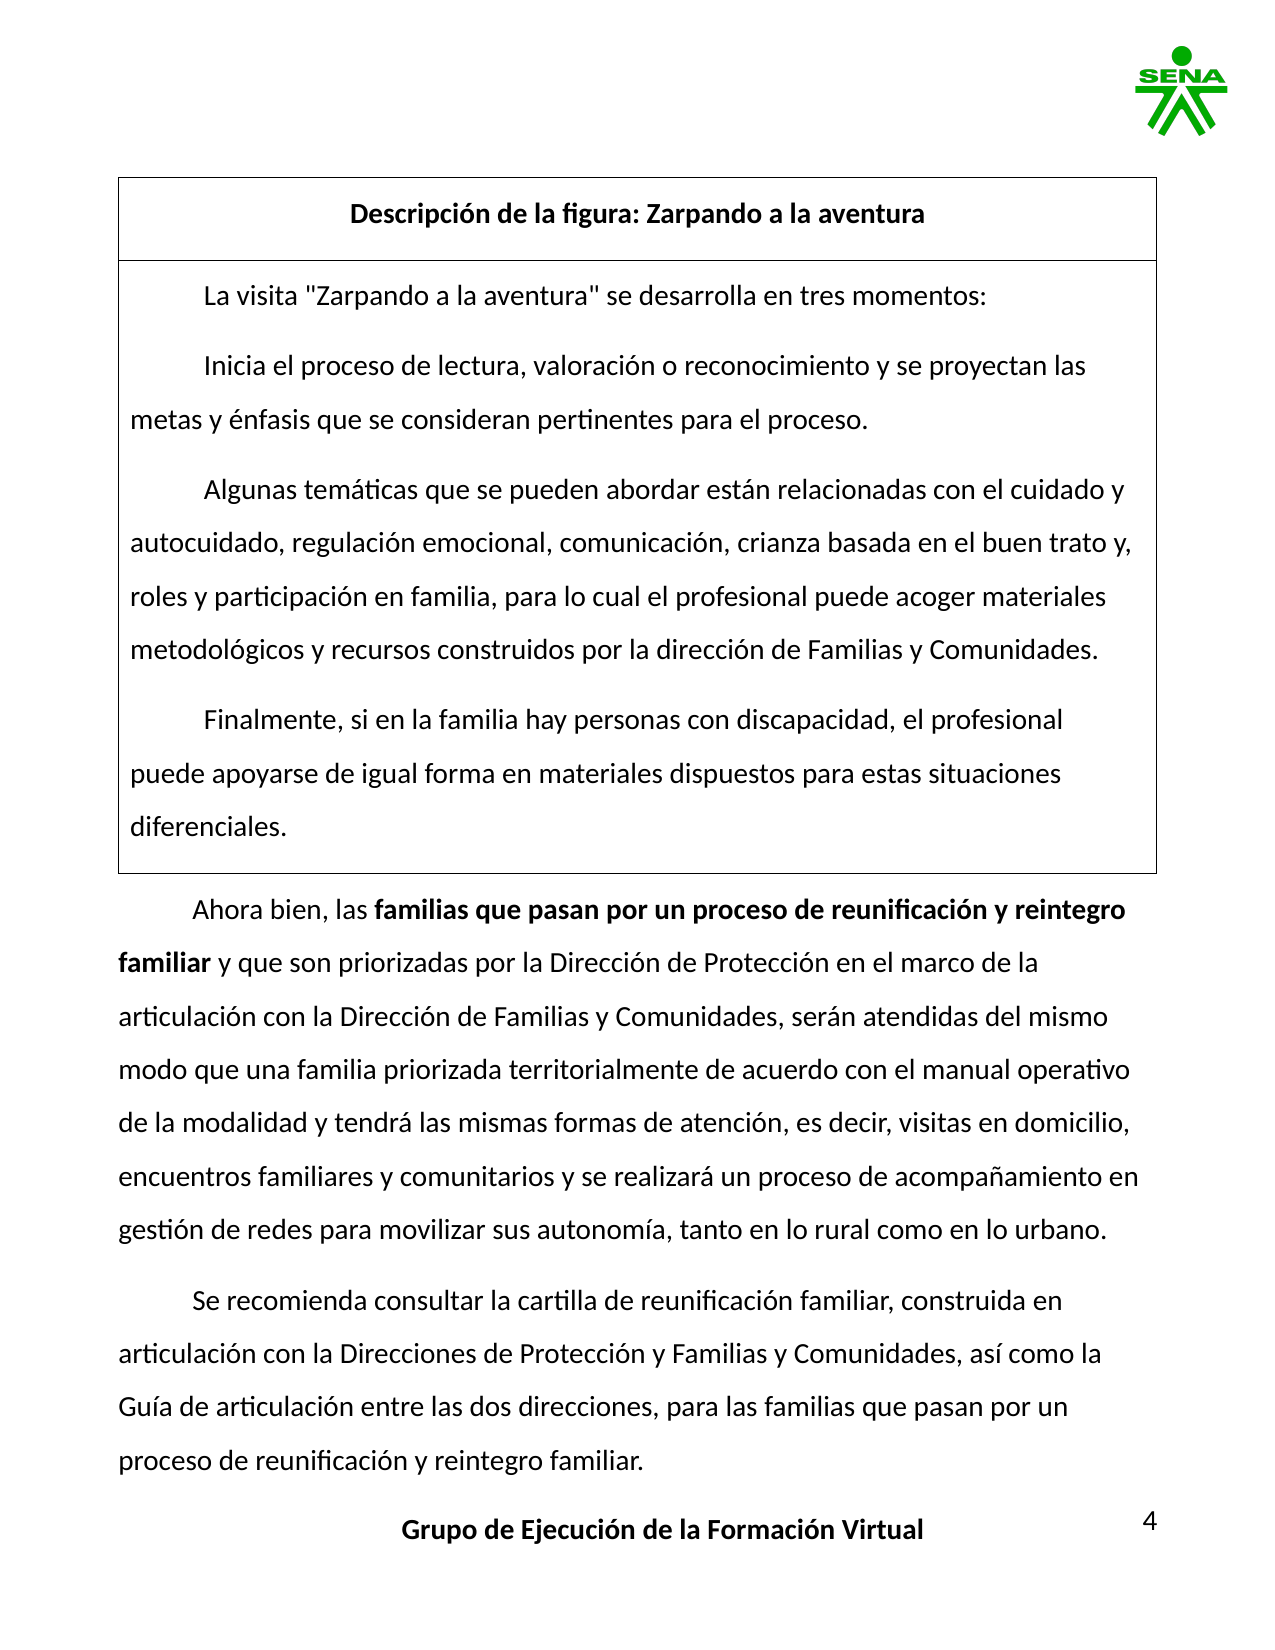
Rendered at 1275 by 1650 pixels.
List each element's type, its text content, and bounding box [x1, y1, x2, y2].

picture [1135, 46, 1228, 136]
text Se recomienda consultar la cartilla de reunificación familiar, construida en articulación con la Direcciones de Protección y Familias y Comunidades, así como la Guía de articulación entre las dos direcciones, para las familias que pasan por un proceso de reunificación y reintegro familiar. [118, 1282, 1157, 1477]
table_header Descripción de la figura: Zarpando a la aventura [119, 178, 1156, 260]
table_cell La visita "Zarpando a la aventura" se desarrolla en tres momentos: Inicia el proceso de lectura, valoración o reconocimiento y se proyectan las metas y énfasis que se consideran pertinentes para el proceso. Algunas temáticas que se pueden abordar están relacionadas con el cuidado y autocuidado, regulación emocional, comunicación, crianza basada en el buen trato y, roles y participación en familia, para lo cual el profesional puede acoger materiales metodológicos y recursos construidos por la dirección de Familias y Comunidades. Finalmente, si en la familia hay personas con discapacidad, el profesional puede apoyarse de igual forma en materiales dispuestos para estas situaciones diferenciales. [119, 261, 1156, 873]
text Ahora bien, las familias que pasan por un proceso de reunificación y reintegro familiar y que son priorizadas por la Dirección de Protección en el marco de la articulación con la Dirección de Familias y Comunidades, serán atendidas del mismo modo que una familia priorizada territorialmente de acuerdo con el manual operativo de la modalidad y tendrá las mismas formas de atención, es decir, visitas en domicilio, encuentros familiares y comunitarios y se realizará un proceso de acompañamiento en gestión de redes para movilizar sus autonomía, tanto en lo rural como en lo urbano. [118, 891, 1157, 1247]
